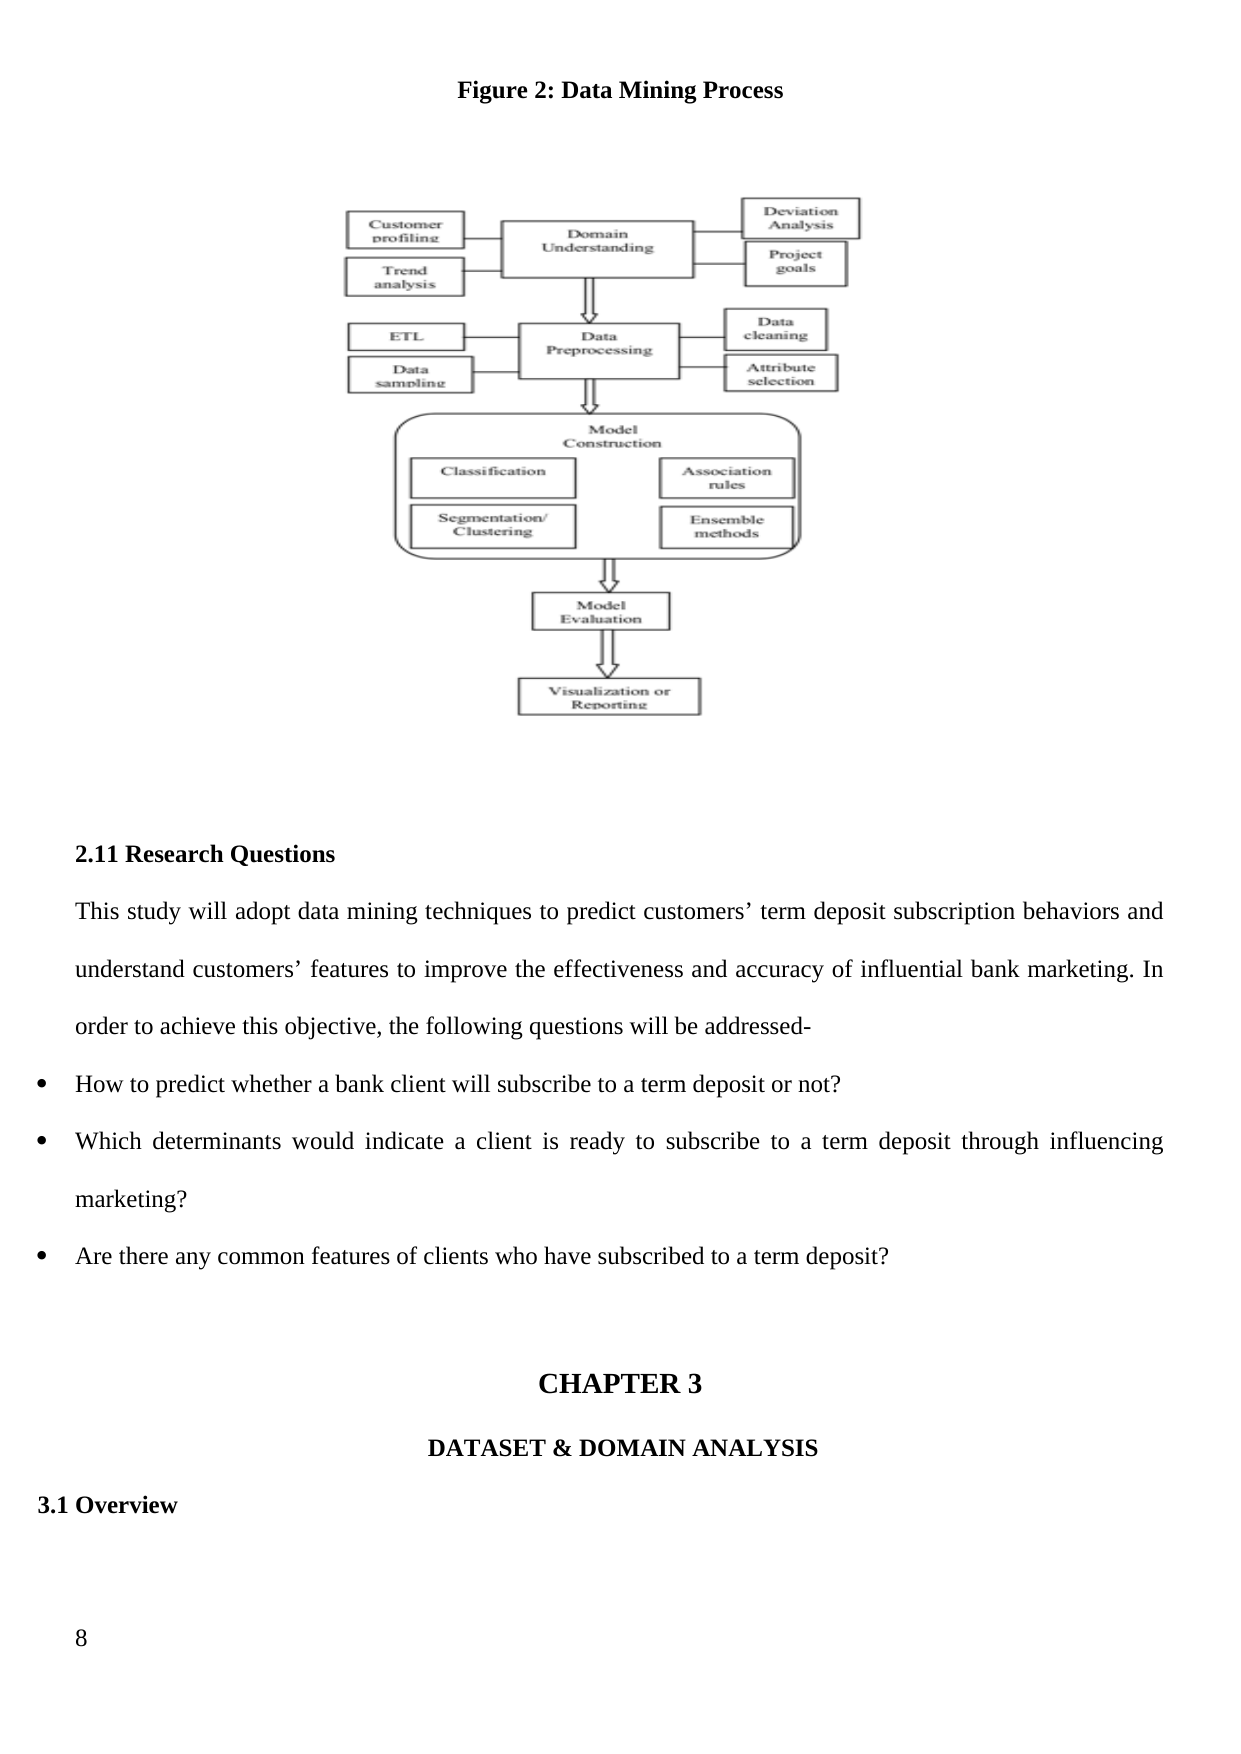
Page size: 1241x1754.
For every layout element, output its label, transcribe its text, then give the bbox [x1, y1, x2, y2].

list 2.11 Research Questions [75, 839, 1165, 867]
list How to predict whether a bank client will subscribe to a term deposit or not? [37, 1069, 1165, 1097]
text Figure 2: Data Mining Process [75, 75, 1165, 104]
list CHAPTER 3 [75, 1366, 1165, 1399]
list Are there any common features of clients who have subscribed to a term deposit? [37, 1241, 1165, 1270]
list Overview [37, 1490, 1165, 1519]
list Which determinants would indicate a client is ready to subscribe to a term deposit through influencing marketing? [37, 1126, 1165, 1212]
list DATASET & DOMAIN ANALYSIS [75, 1433, 1165, 1462]
text This study will adopt data mining techniques to predict customers’ term deposit subscription behaviors and understand customers’ features to improve the effectiveness and accuracy of influential bank marketing. In order to achieve this objective, the following questions will be addressed- [75, 896, 1165, 1040]
picture [309, 155, 894, 724]
